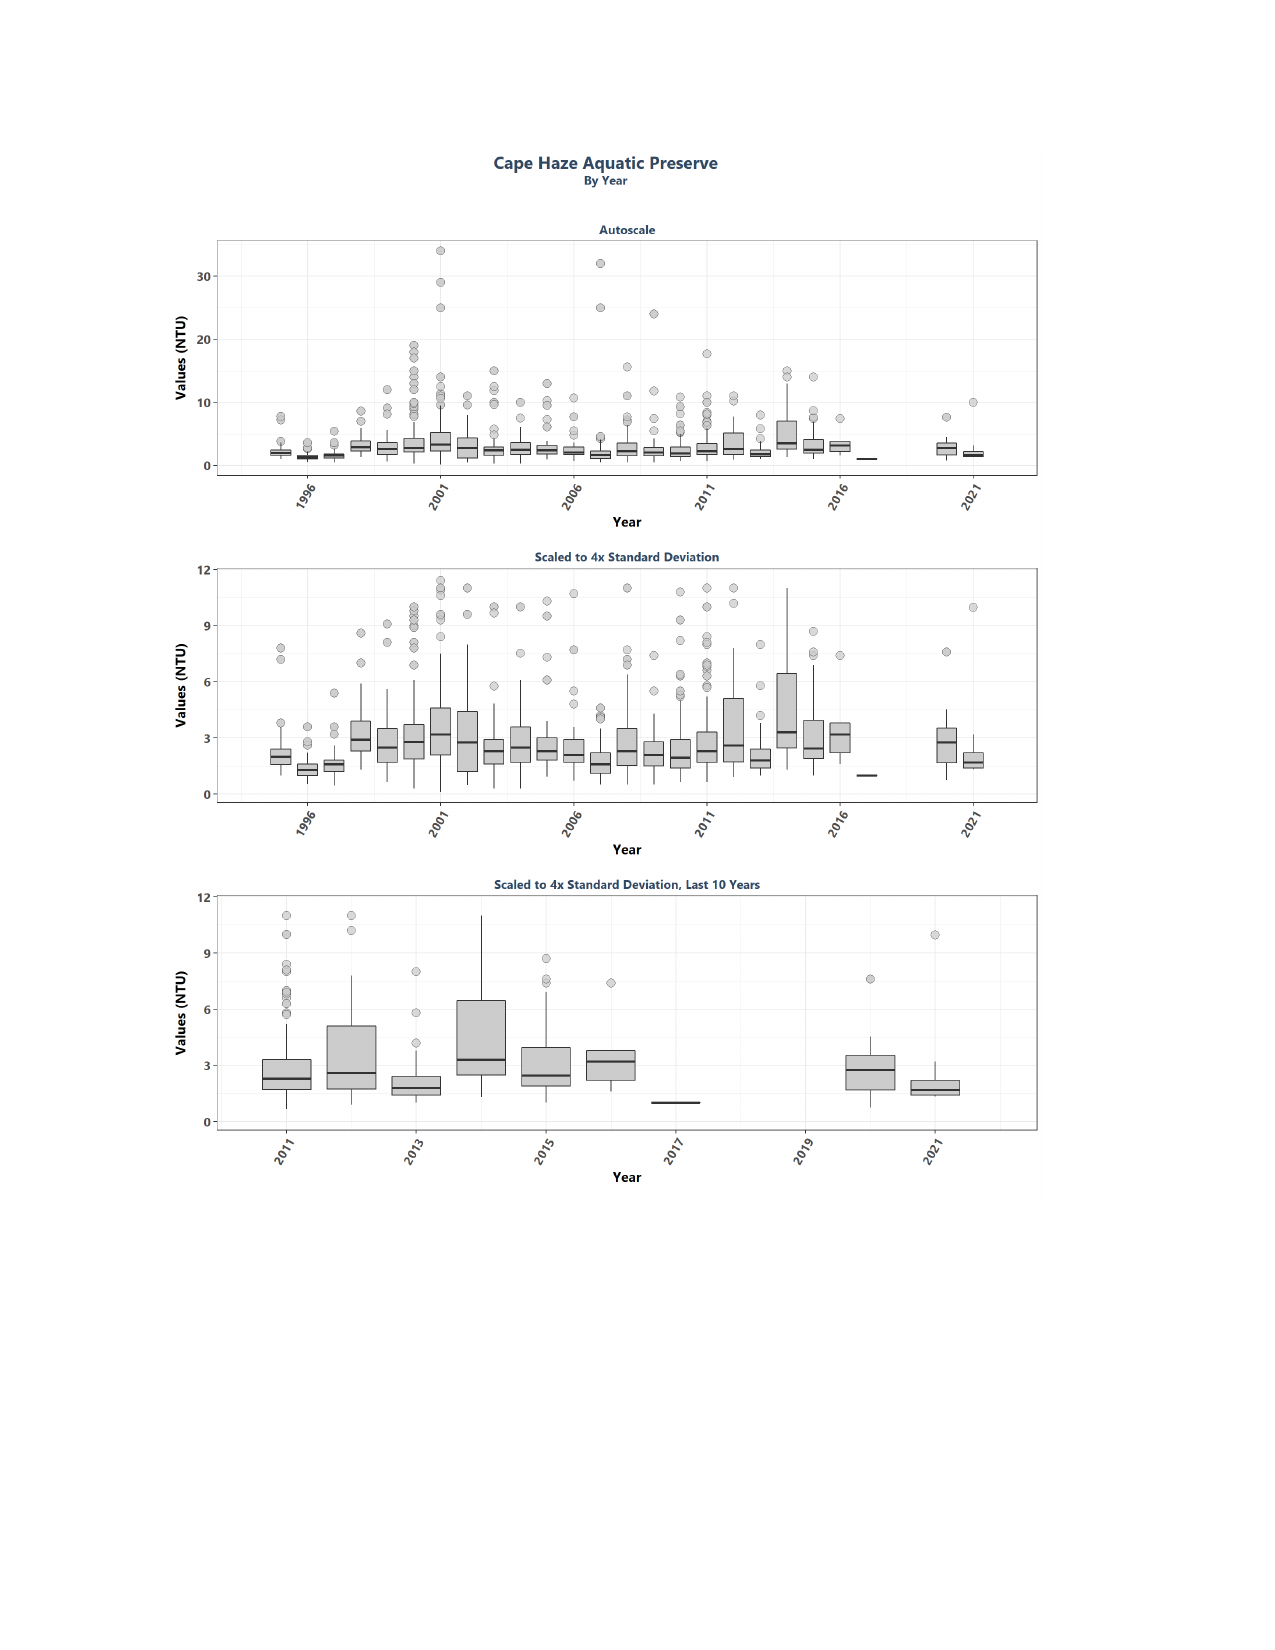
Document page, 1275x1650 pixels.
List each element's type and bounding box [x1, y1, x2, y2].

picture [168, 150, 1044, 1200]
